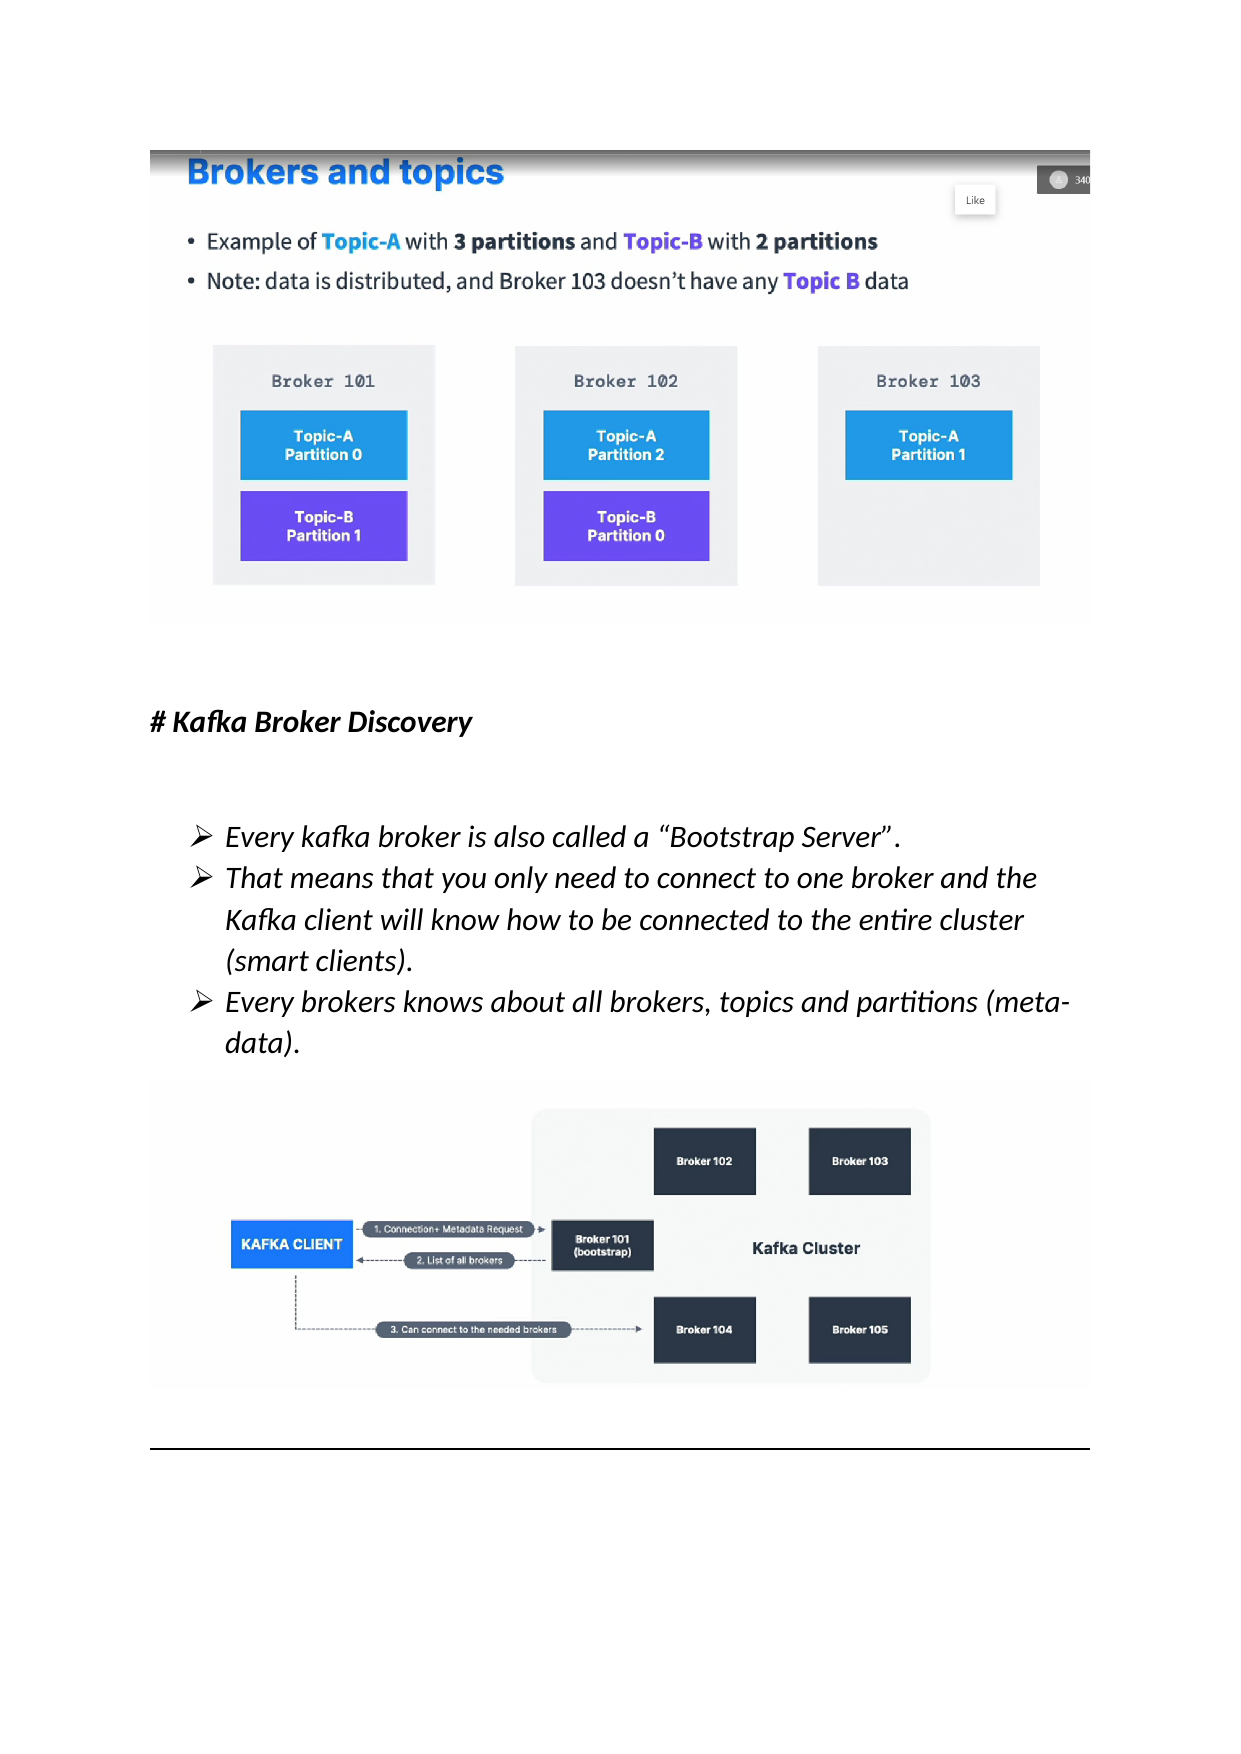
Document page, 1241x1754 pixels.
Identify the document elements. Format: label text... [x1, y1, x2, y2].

text # Kafka Broker Discovery [150, 702, 1090, 740]
list That means that you only need to connect to one broker and the Kafka client will know how to be connected to the entire cluster (smart clients). [187, 858, 1090, 979]
picture [150, 150, 1091, 625]
picture [150, 1080, 1091, 1389]
list Every kafka broker is also called a “Bootstrap Server”. [187, 817, 1090, 855]
list Every brokers knows about all brokers, topics and partitions (meta-data). [187, 982, 1090, 1061]
